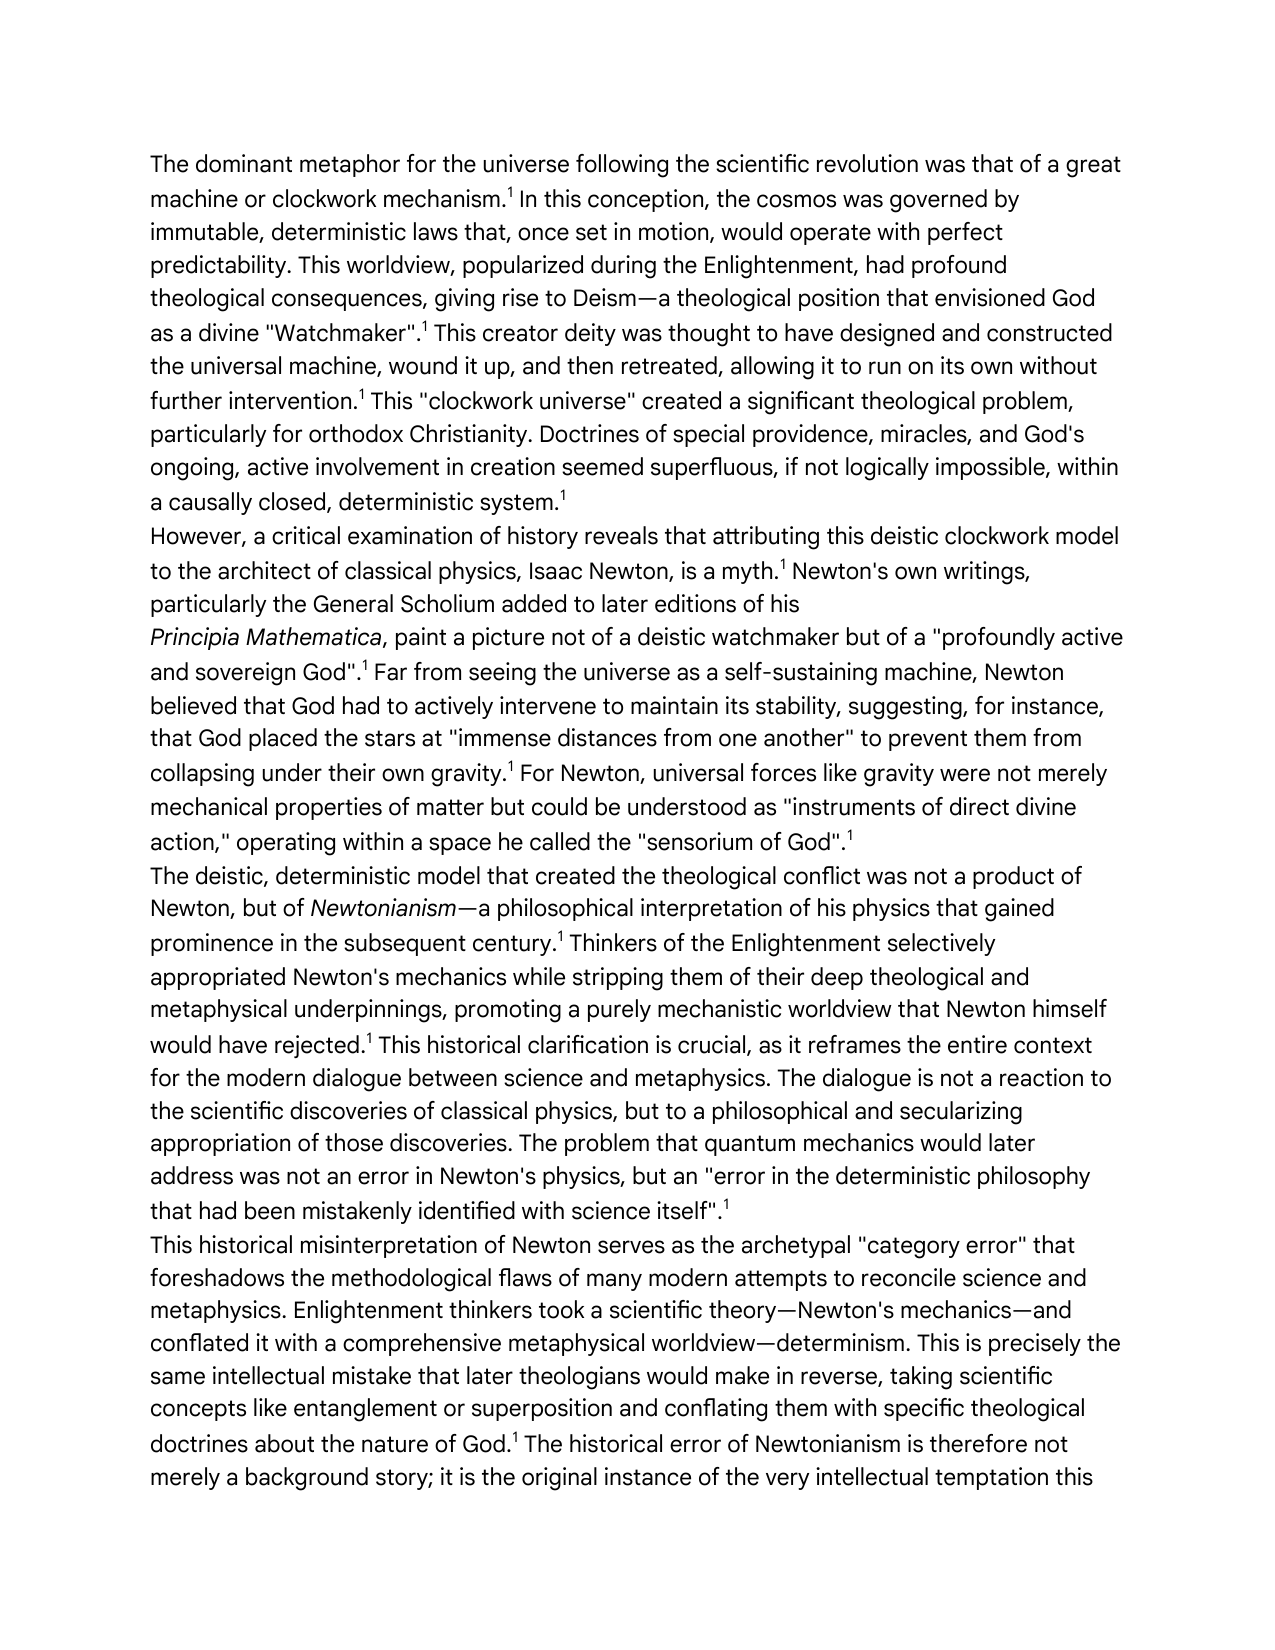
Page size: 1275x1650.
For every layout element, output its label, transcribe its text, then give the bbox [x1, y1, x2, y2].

text The dominant metaphor for the universe following the scientific revolution was that of a great machine or clockwork mechanism.1 In this conception, the cosmos was governed by immutable, deterministic laws that, once set in motion, would operate with perfect predictability. This worldview, popularized during the Enlightenment, had profound theological consequences, giving rise to Deism—a theological position that envisioned God as a divine "Watchmaker".1 This creator deity was thought to have designed and constructed the universal machine, wound it up, and then retreated, allowing it to run on its own without further intervention.1 This "clockwork universe" created a significant theological problem, particularly for orthodox Christianity. Doctrines of special providence, miracles, and God's ongoing, active involvement in creation seemed superfluous, if not logically impossible, within a causally closed, deterministic system.1 [150, 150, 1125, 518]
text However, a critical examination of history reveals that attributing this deistic clockwork model to the architect of classical physics, Isaac Newton, is a myth.1 Newton's own writings, particularly the General Scholium added to later editions of his [150, 522, 1125, 619]
text Principia Mathematica, paint a picture not of a deistic watchmaker but of a "profoundly active and sovereign God".1 Far from seeing the universe as a self-sustaining machine, Newton believed that God had to actively intervene to maintain its stability, suggesting, for instance, that God placed the stars at "immense distances from one another" to prevent them from collapsing under their own gravity.1 For Newton, universal forces like gravity were not merely mechanical properties of matter but could be understood as "instruments of direct divine action," operating within a space he called the "sensorium of God".1 [150, 623, 1125, 857]
text The deistic, deterministic model that created the theological conflict was not a product of Newton, but of Newtonianism—a philosophical interpretation of his physics that gained prominence in the subsequent century.1 Thinkers of the Enlightenment selectively appropriated Newton's mechanics while stripping them of their deep theological and metaphysical underpinnings, promoting a purely mechanistic worldview that Newton himself would have rejected.1 This historical clarification is crucial, as it reframes the entire context for the modern dialogue between science and metaphysics. The dialogue is not a reaction to the scientific discoveries of classical physics, but to a philosophical and secularizing appropriation of those discoveries. The problem that quantum mechanics would later address was not an error in Newton's physics, but an "error in the deterministic philosophy that had been mistakenly identified with science itself".1 [150, 862, 1125, 1227]
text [150, 1231, 1125, 1492]
